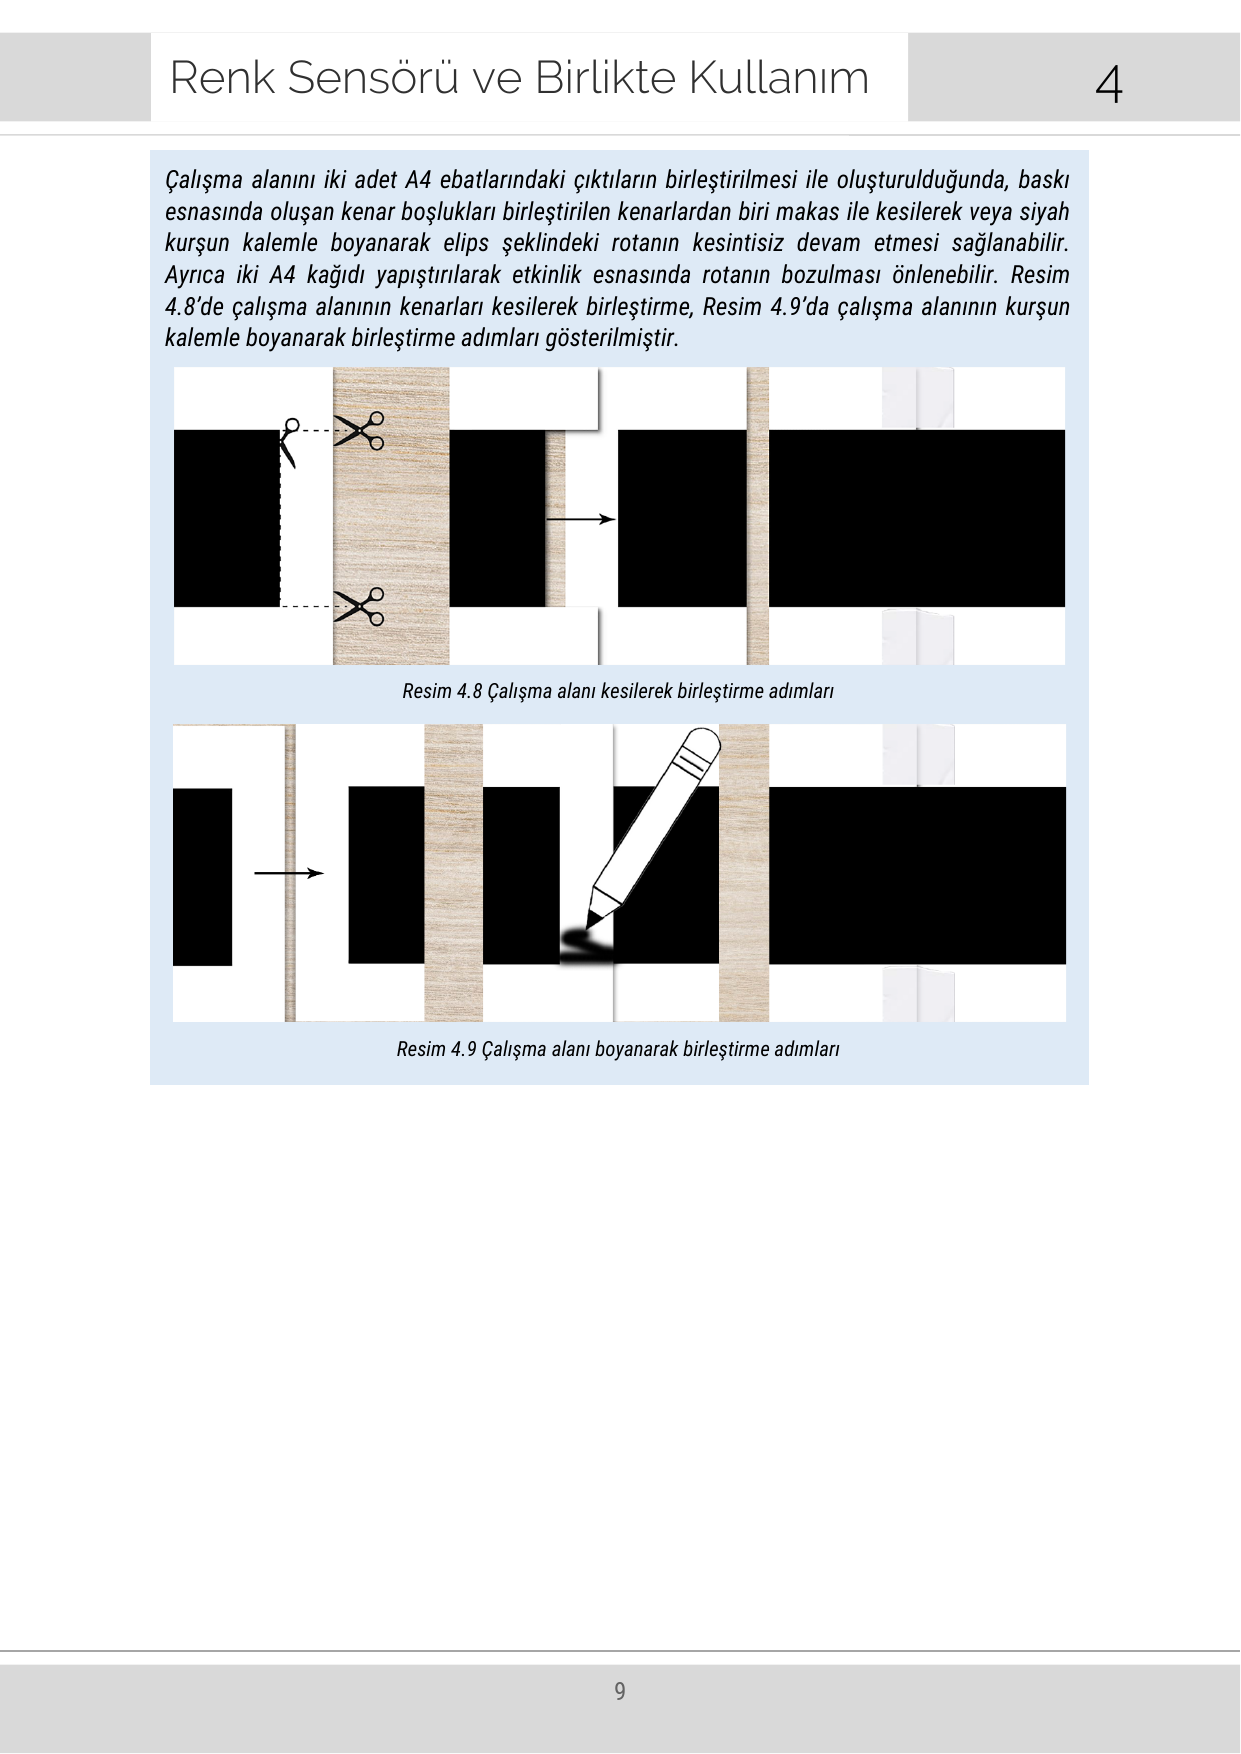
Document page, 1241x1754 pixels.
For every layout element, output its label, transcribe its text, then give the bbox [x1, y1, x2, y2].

picture [173, 724, 1067, 1022]
picture [174, 367, 1066, 665]
table_cell Çalışma alanını iki adet A4 ebatlarındaki çıktıların birleştirilmesi ile oluşturulduğunda, baskı esnasında oluşan kenar boşlukları birleştirilen kenarlardan biri makas ile kesilerek veya siyah kurşun kalemle boyanarak elips şeklindeki rotanın kesintisiz devam etmesi sağlanabilir. Ayrıca iki A4 kağıdı yapıştırılarak etkinlik esnasında rotanın bozulması önlenebilir. Resim 4.8’de çalışma alanının kenarları kesilerek birleştirme, Resim 4.9’da çalışma alanının kurşun kalemle boyanarak birleştirme adımları gösterilmiştir. Resim 4.8 Çalışma alanı kesilerek birleştirme adımları Resim 4.9 Çalışma alanı boyanarak birleştirme adımları [150, 150, 1089, 1085]
